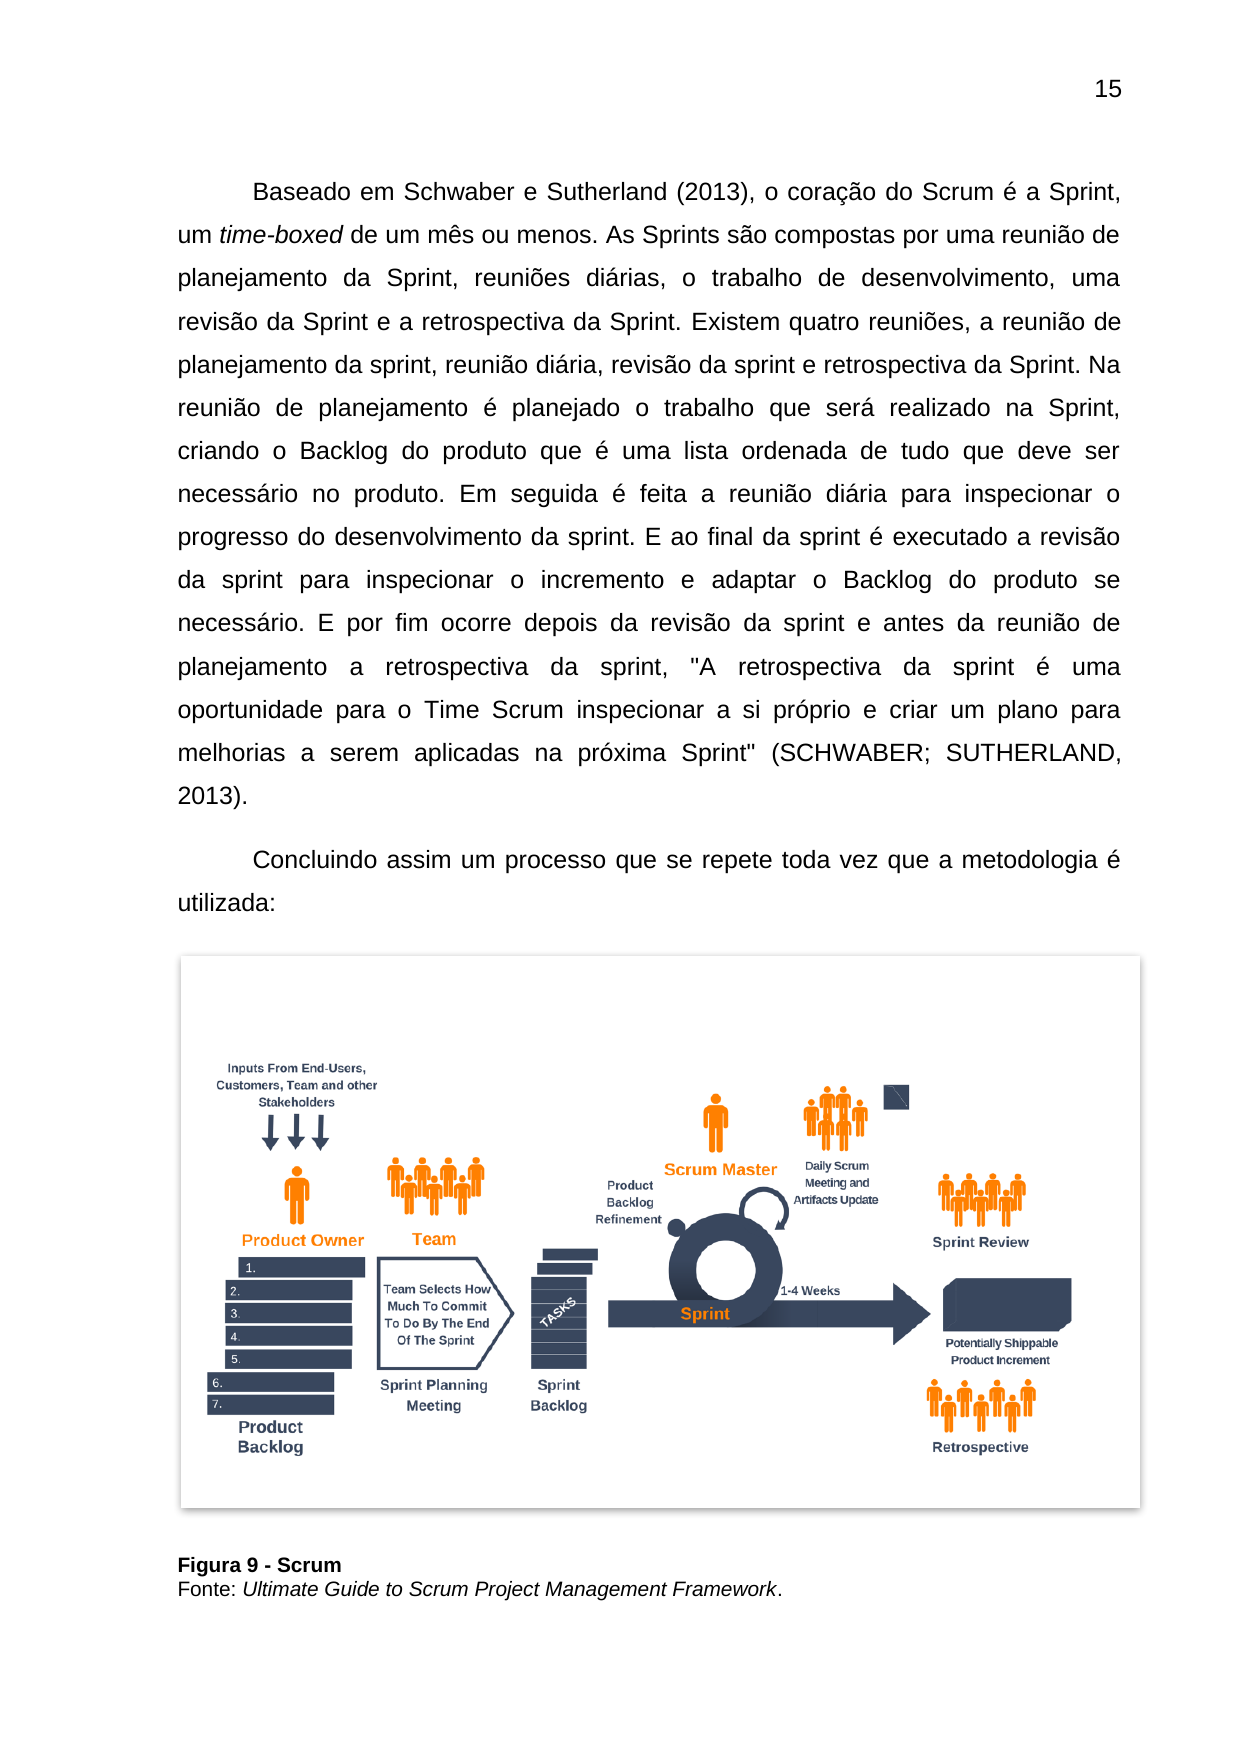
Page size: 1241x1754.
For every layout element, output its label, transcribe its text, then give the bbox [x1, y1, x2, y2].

text Concluindo assim um processo que se repete toda vez que a metodologia é utilizada: [177, 845, 1122, 917]
text Fonte: Ultimate Guide to Scrum Project Management Framework. [177, 1577, 1122, 1601]
picture [196, 971, 1125, 1493]
text Baseado em Schwaber e Sutherland (2013), o coração do Scrum é a Sprint, um time-boxed de um mês ou menos. As Sprints são compostas por uma reunião de planejamento da Sprint, reuniões diárias, o trabalho de desenvolvimento, uma revisão da Sprint e a retrospectiva da Sprint. Existem quatro reuniões, a reunião de planejamento da sprint, reunião diária, revisão da sprint e retrospectiva da Sprint. Na reunião de planejamento é planejado o trabalho que será realizado na Sprint, criando o Backlog do produto que é uma lista ordenada de tudo que deve ser necessário no produto. Em seguida é feita a reunião diária para inspecionar o progresso do desenvolvimento da sprint. E ao final da sprint é executado a revisão da sprint para inspecionar o incremento e adaptar o Backlog do produto se necessário. E por fim ocorre depois da revisão da sprint e antes da reunião de planejamento a retrospectiva da sprint, "A retrospectiva da sprint é uma oportunidade para o Time Scrum inspecionar a si próprio e criar um plano para melhorias a serem aplicadas na próxima Sprint" (SCHWABER; SUTHERLAND, 2013). [177, 177, 1122, 810]
